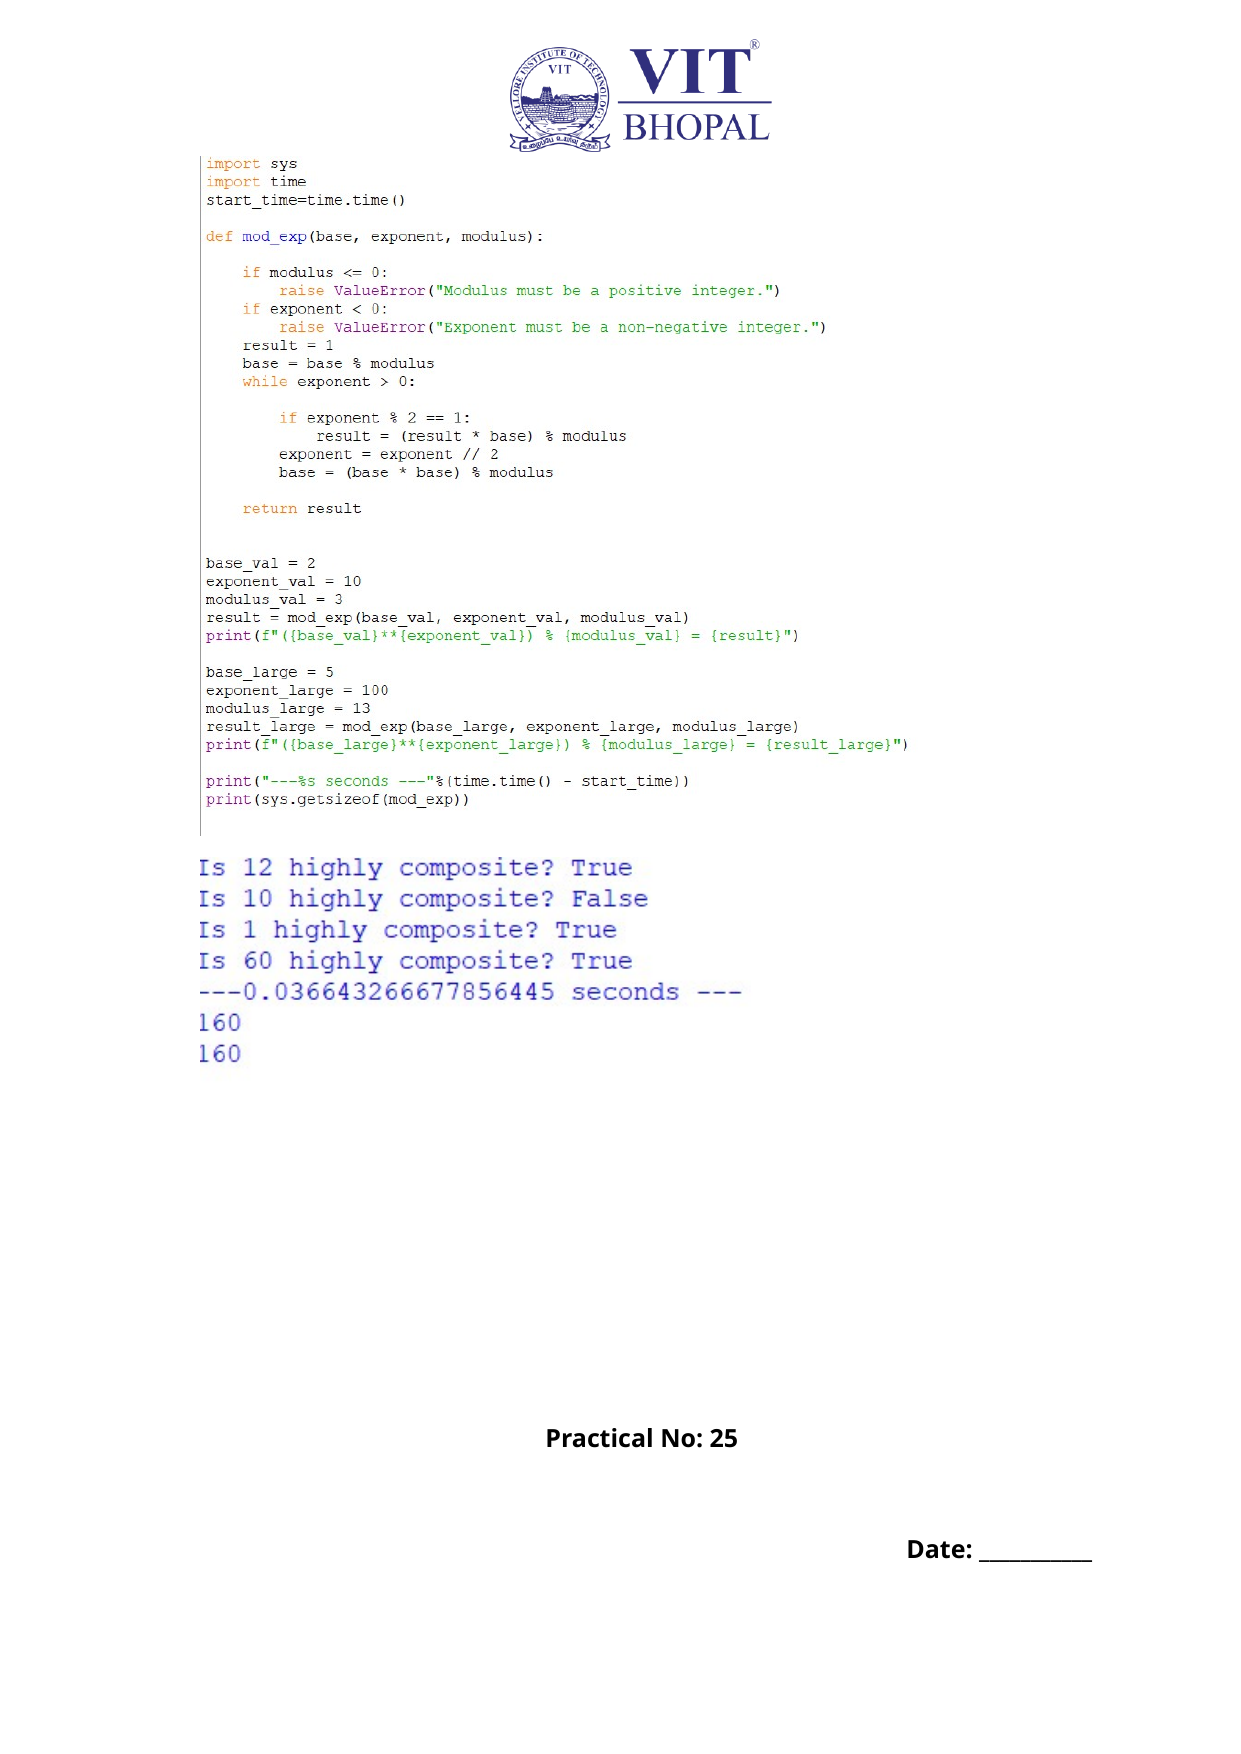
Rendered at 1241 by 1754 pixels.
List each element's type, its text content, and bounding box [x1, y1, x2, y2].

picture [509, 39, 772, 152]
subtitle Practical No: 25 [192, 1420, 1091, 1454]
text Date: ___________ [192, 1531, 1092, 1565]
picture [200, 857, 837, 1129]
picture [200, 156, 1100, 836]
